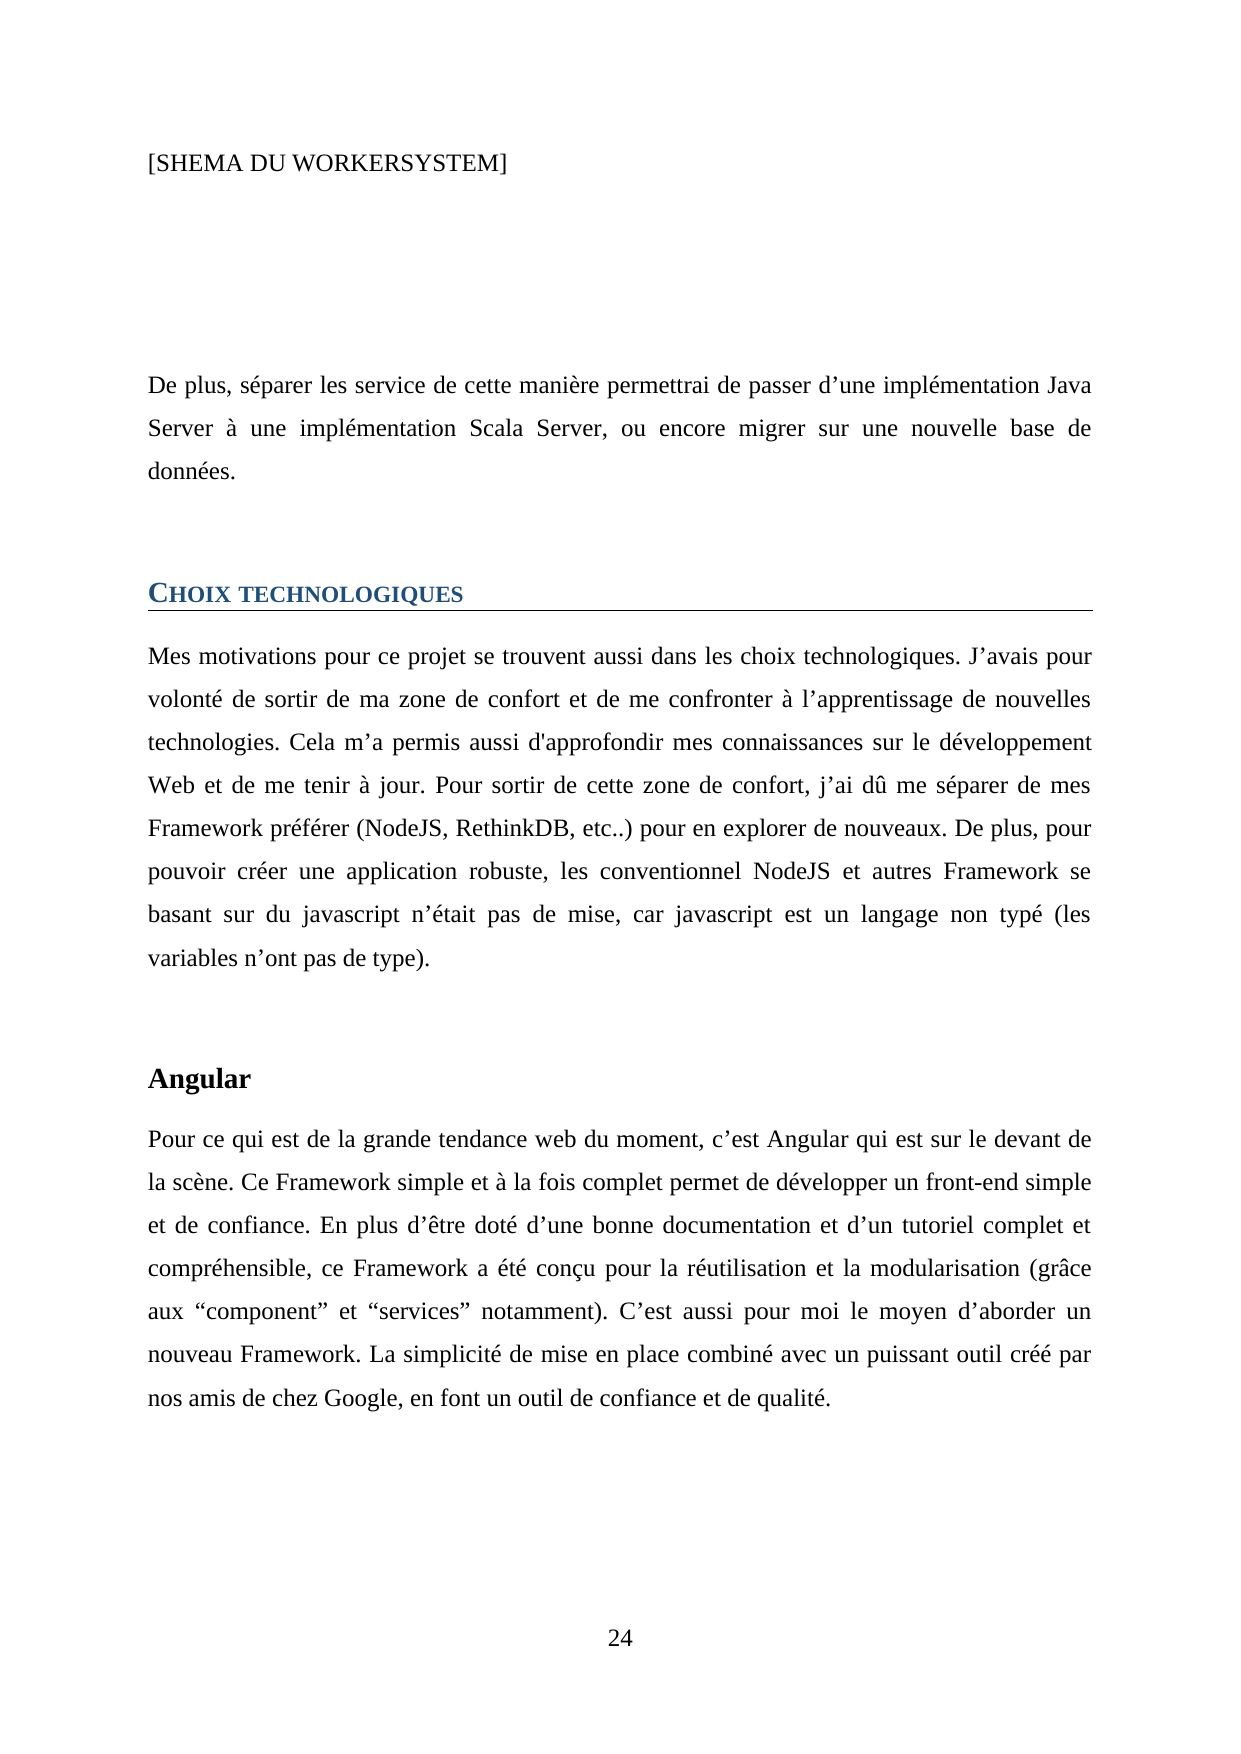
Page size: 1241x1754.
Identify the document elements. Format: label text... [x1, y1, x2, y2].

text [SHEMA DU WORKERSYSTEM] [148, 148, 1093, 176]
text Pour ce qui est de la grande tendance web du moment, c’est Angular qui est sur le devant de la scène. Ce Framework simple et à la fois complet permet de développer un front-end simple et de confiance. En plus d’être doté d’une bonne documentation et d’un tutoriel complet et compréhensible, ce Framework a été conçu pour la réutilisation et la modularisation (grâce aux “component” et “services” notamment). C’est aussi pour moi le moyen d’aborder un nouveau Framework. La simplicité de mise en place combiné avec un puissant outil créé par nos amis de chez Google, en font un outil de confiance et de qualité. [148, 1124, 1093, 1411]
text De plus, séparer les service de cette manière permettrai de passer d’une implémentation Java Server à une implémentation Scala Server, ou encore migrer sur une nouvelle base de données. [148, 370, 1093, 485]
subtitle Choix technologiques [148, 575, 1093, 610]
subtitle Angular [148, 1061, 1093, 1094]
text Mes motivations pour ce projet se trouvent aussi dans les choix technologiques. J’avais pour volonté de sortir de ma zone de confort et de me confronter à l’apprentissage de nouvelles technologies. Cela m’a permis aussi d'approfondir mes connaissances sur le développement Web et de me tenir à jour. Pour sortir de cette zone de confort, j’ai dû me séparer de mes Framework préférer (NodeJS, RethinkDB, etc..) pour en explorer de nouveaux. De plus, pour pouvoir créer une application robuste, les conventionnel NodeJS et autres Framework se basant sur du javascript n’était pas de mise, car javascript est un langage non typé (les variables n’ont pas de type). [148, 641, 1093, 971]
